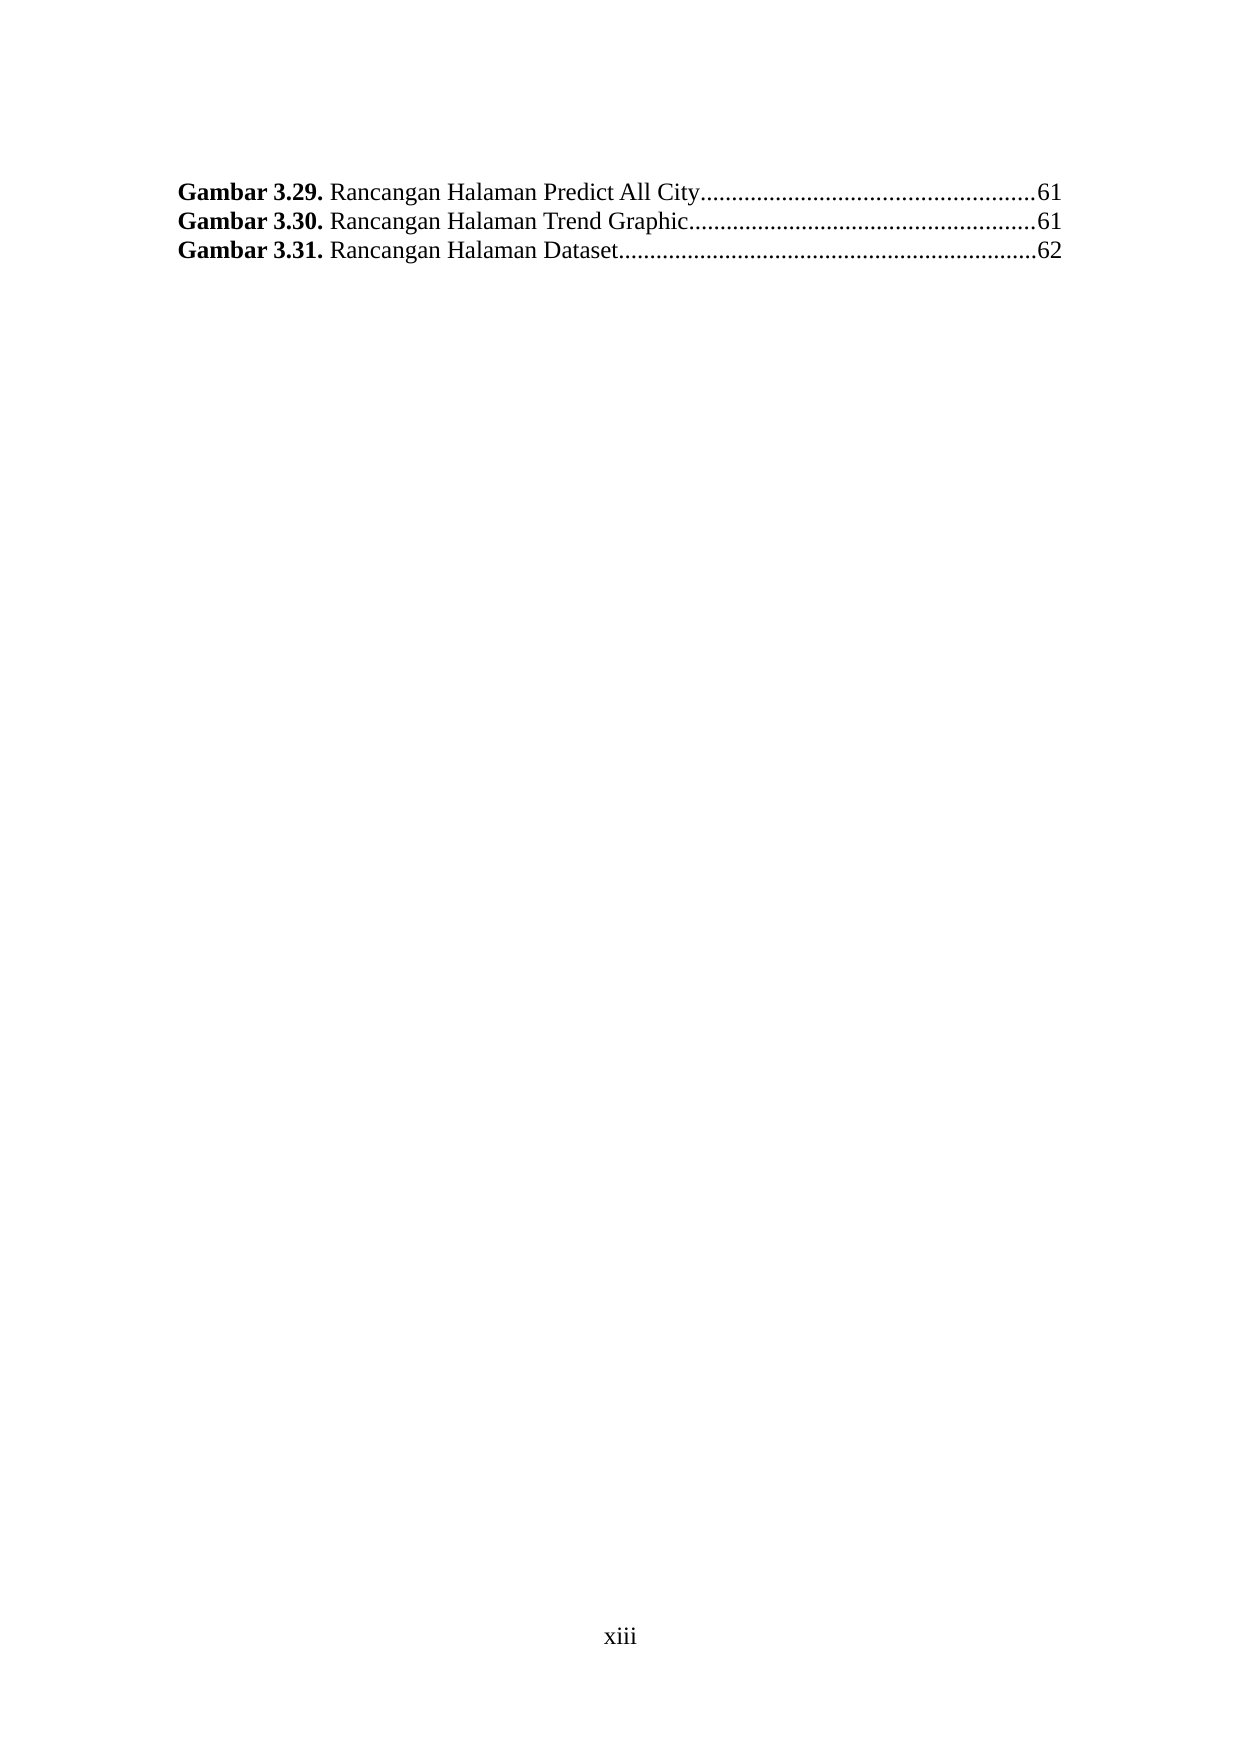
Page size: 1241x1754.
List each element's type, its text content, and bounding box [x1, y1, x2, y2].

text Gambar 3.31. Rancangan Halaman Dataset 62 [177, 235, 1063, 263]
text Gambar 3.29. Rancangan Halaman Predict All City 61 [177, 177, 1063, 206]
text Gambar 3.30. Rancangan Halaman Trend Graphic 61 [177, 206, 1063, 235]
